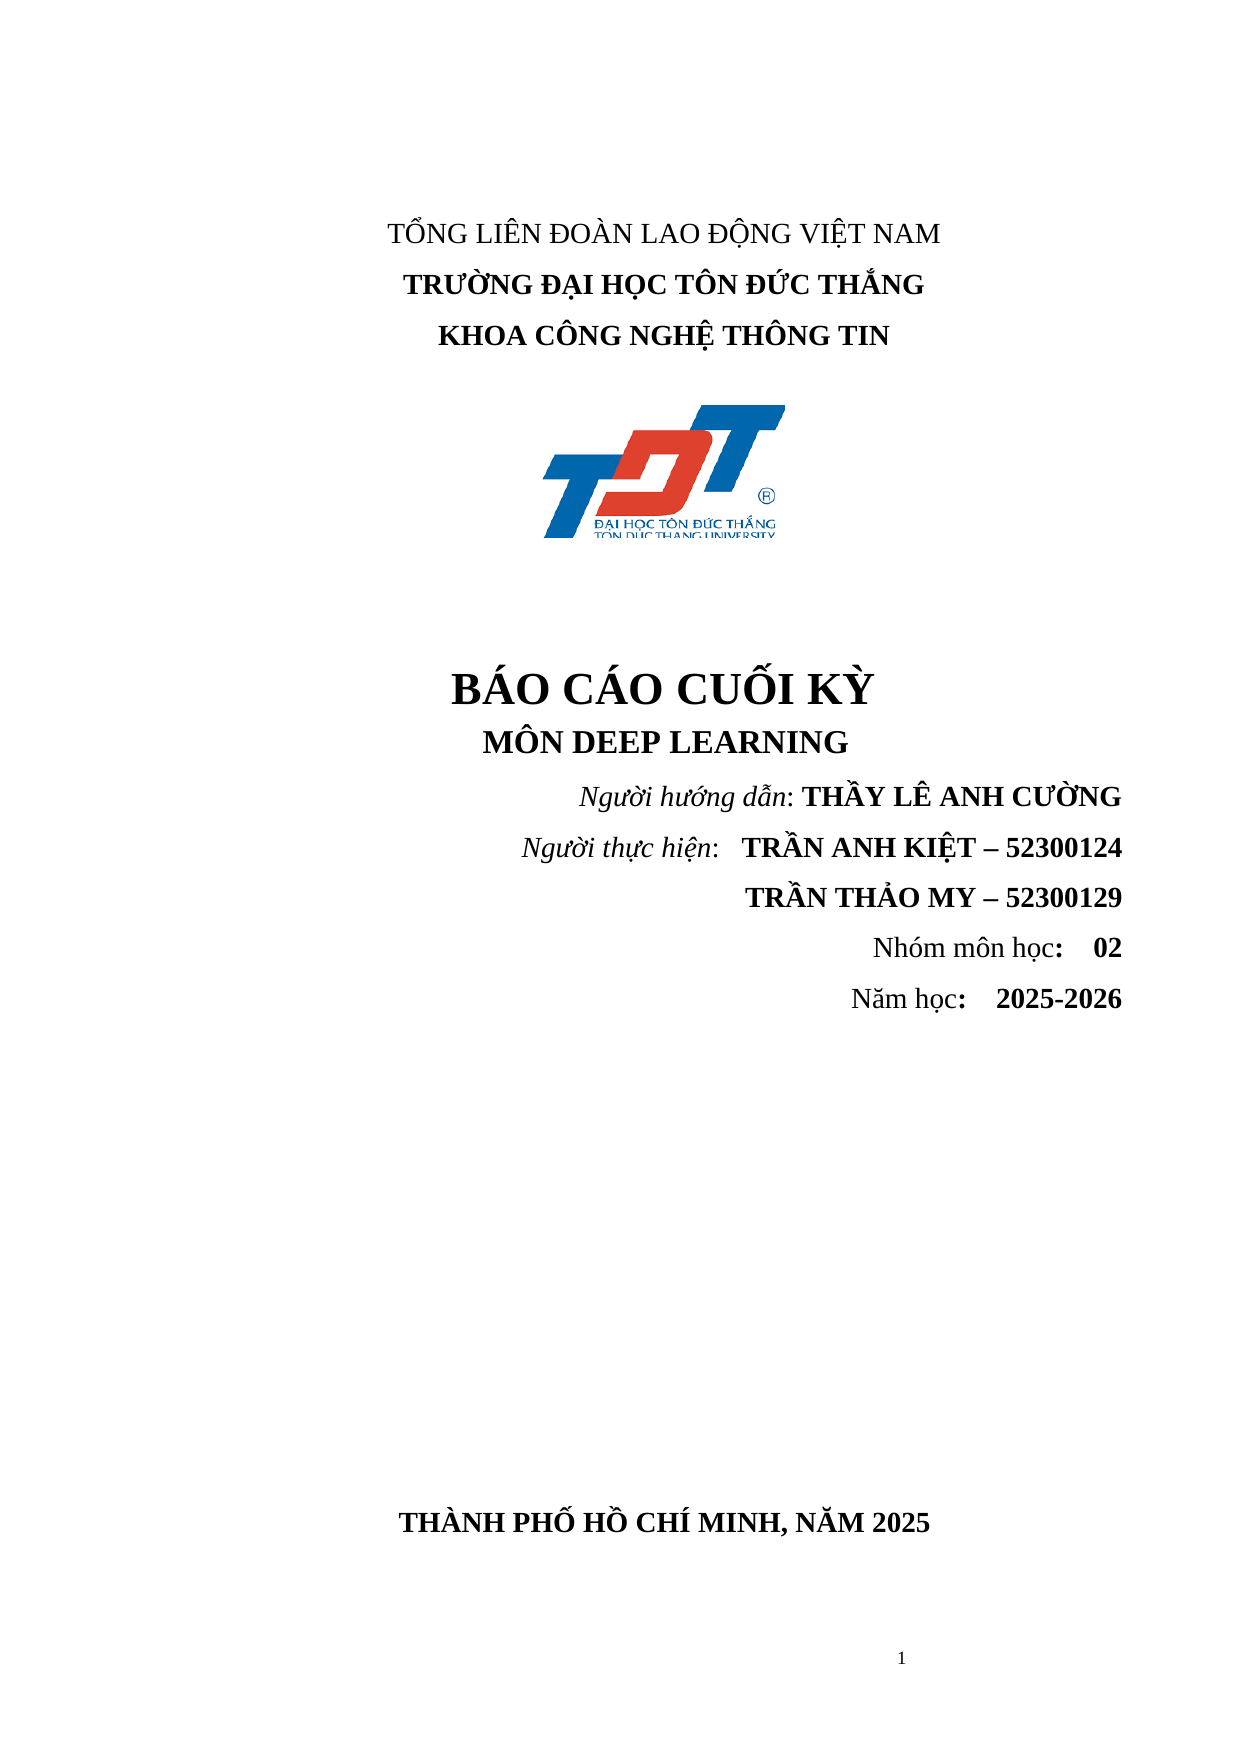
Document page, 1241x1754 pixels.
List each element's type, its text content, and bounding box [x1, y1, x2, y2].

text Người hướng dẫn: THẦY LÊ ANH CƯỜNG [282, 779, 1122, 813]
text Năm học: 2025-2026 [282, 981, 1122, 1014]
text TRƯỜNG ĐẠI HỌC TÔN ĐỨC THẮNG [263, 267, 1065, 300]
text KHOA CÔNG NGHỆ THÔNG TIN [263, 318, 1065, 351]
text Người thực hiện: TRẦN ANH KIỆT – 52300124 [282, 830, 1122, 863]
text Nhóm môn học: 02 [282, 931, 1122, 964]
picture [542, 405, 785, 538]
text MÔN DEEP LEARNING [357, 722, 1122, 760]
text TRẦN THẢO MY – 52300129 [282, 880, 1122, 914]
text BÁO CÁO CUỐI KỲ [253, 662, 1074, 714]
text THÀNH PHỐ HỒ CHÍ MINH, NĂM 2025 [207, 1505, 1122, 1539]
text TỔNG LIÊN ĐOÀN LAO ĐỘNG VIỆT NAM [263, 216, 1065, 250]
